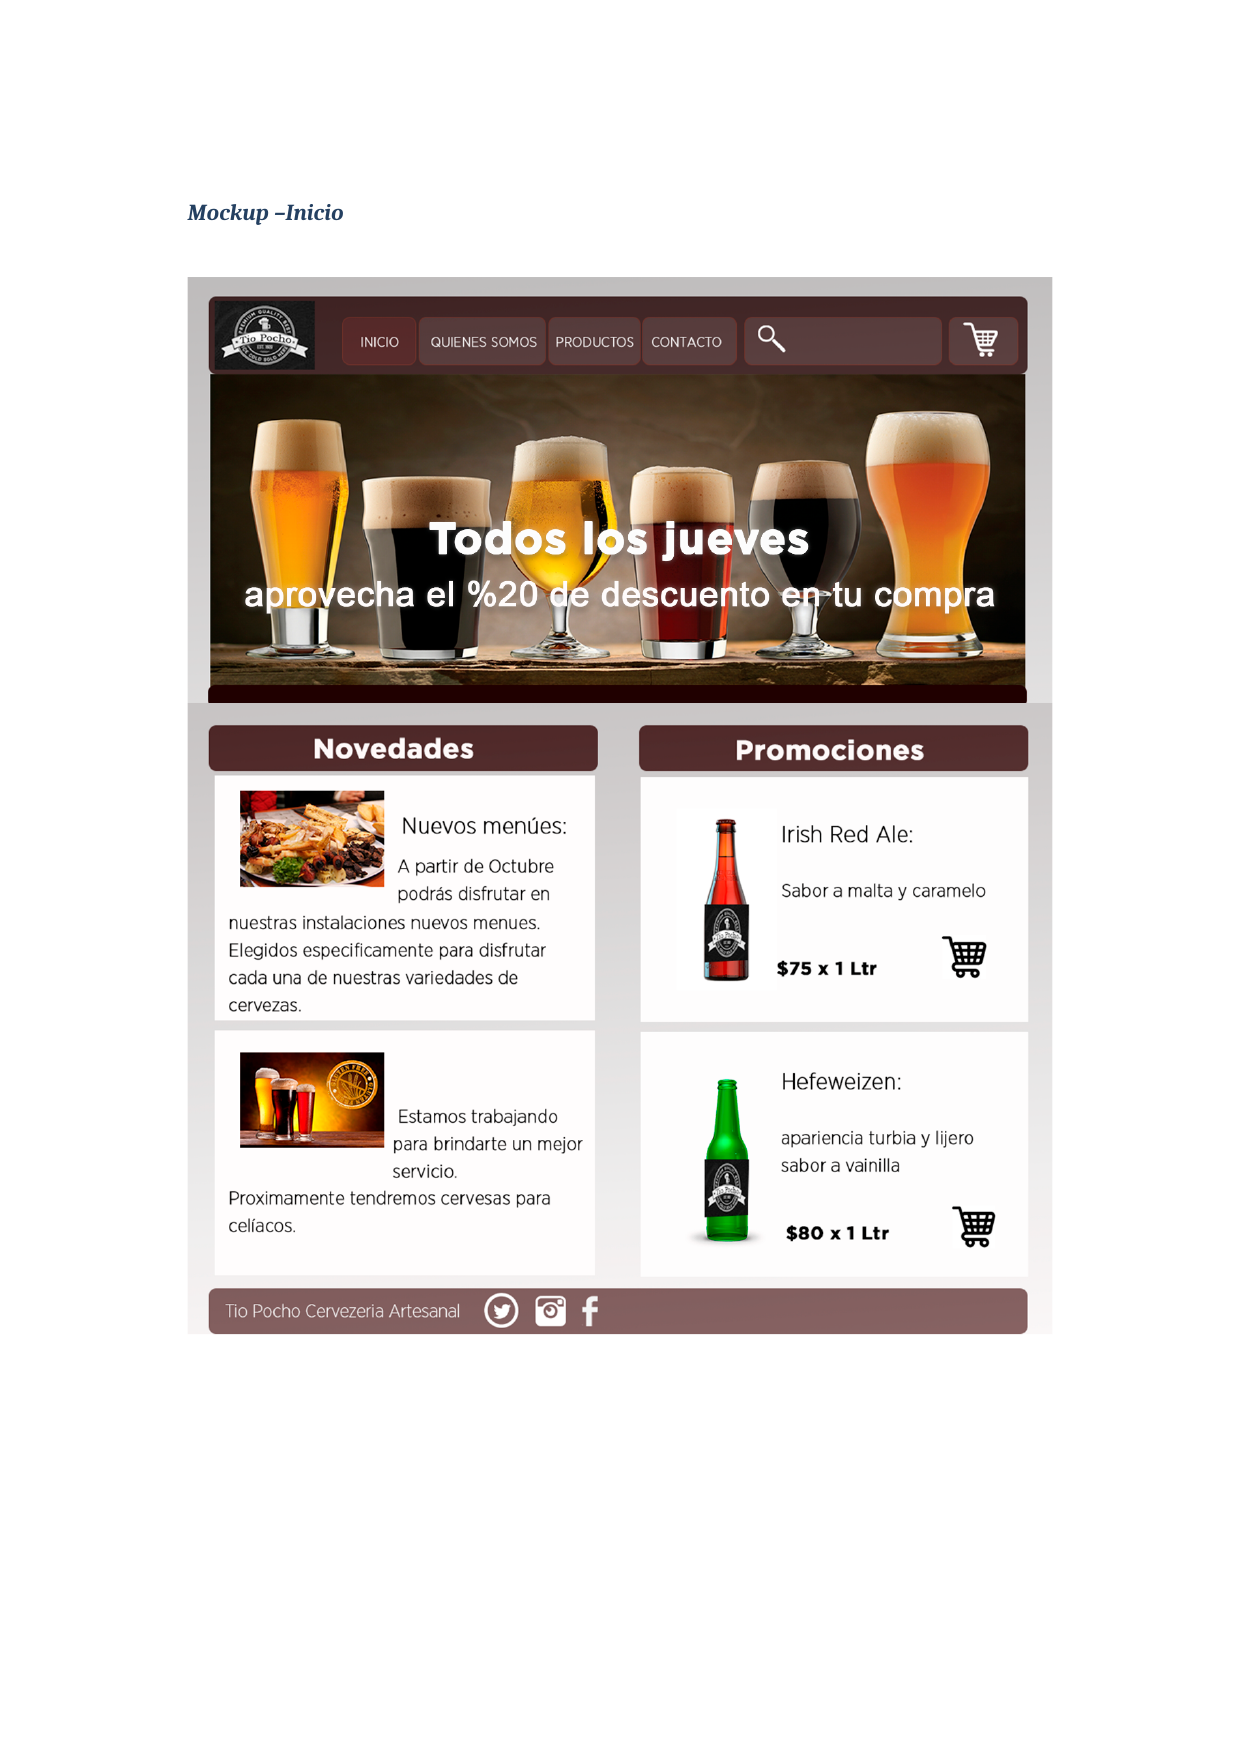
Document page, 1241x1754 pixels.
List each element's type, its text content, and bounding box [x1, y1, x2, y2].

picture [187, 277, 1053, 1502]
subtitle Mockup –Inicio [187, 203, 1053, 225]
